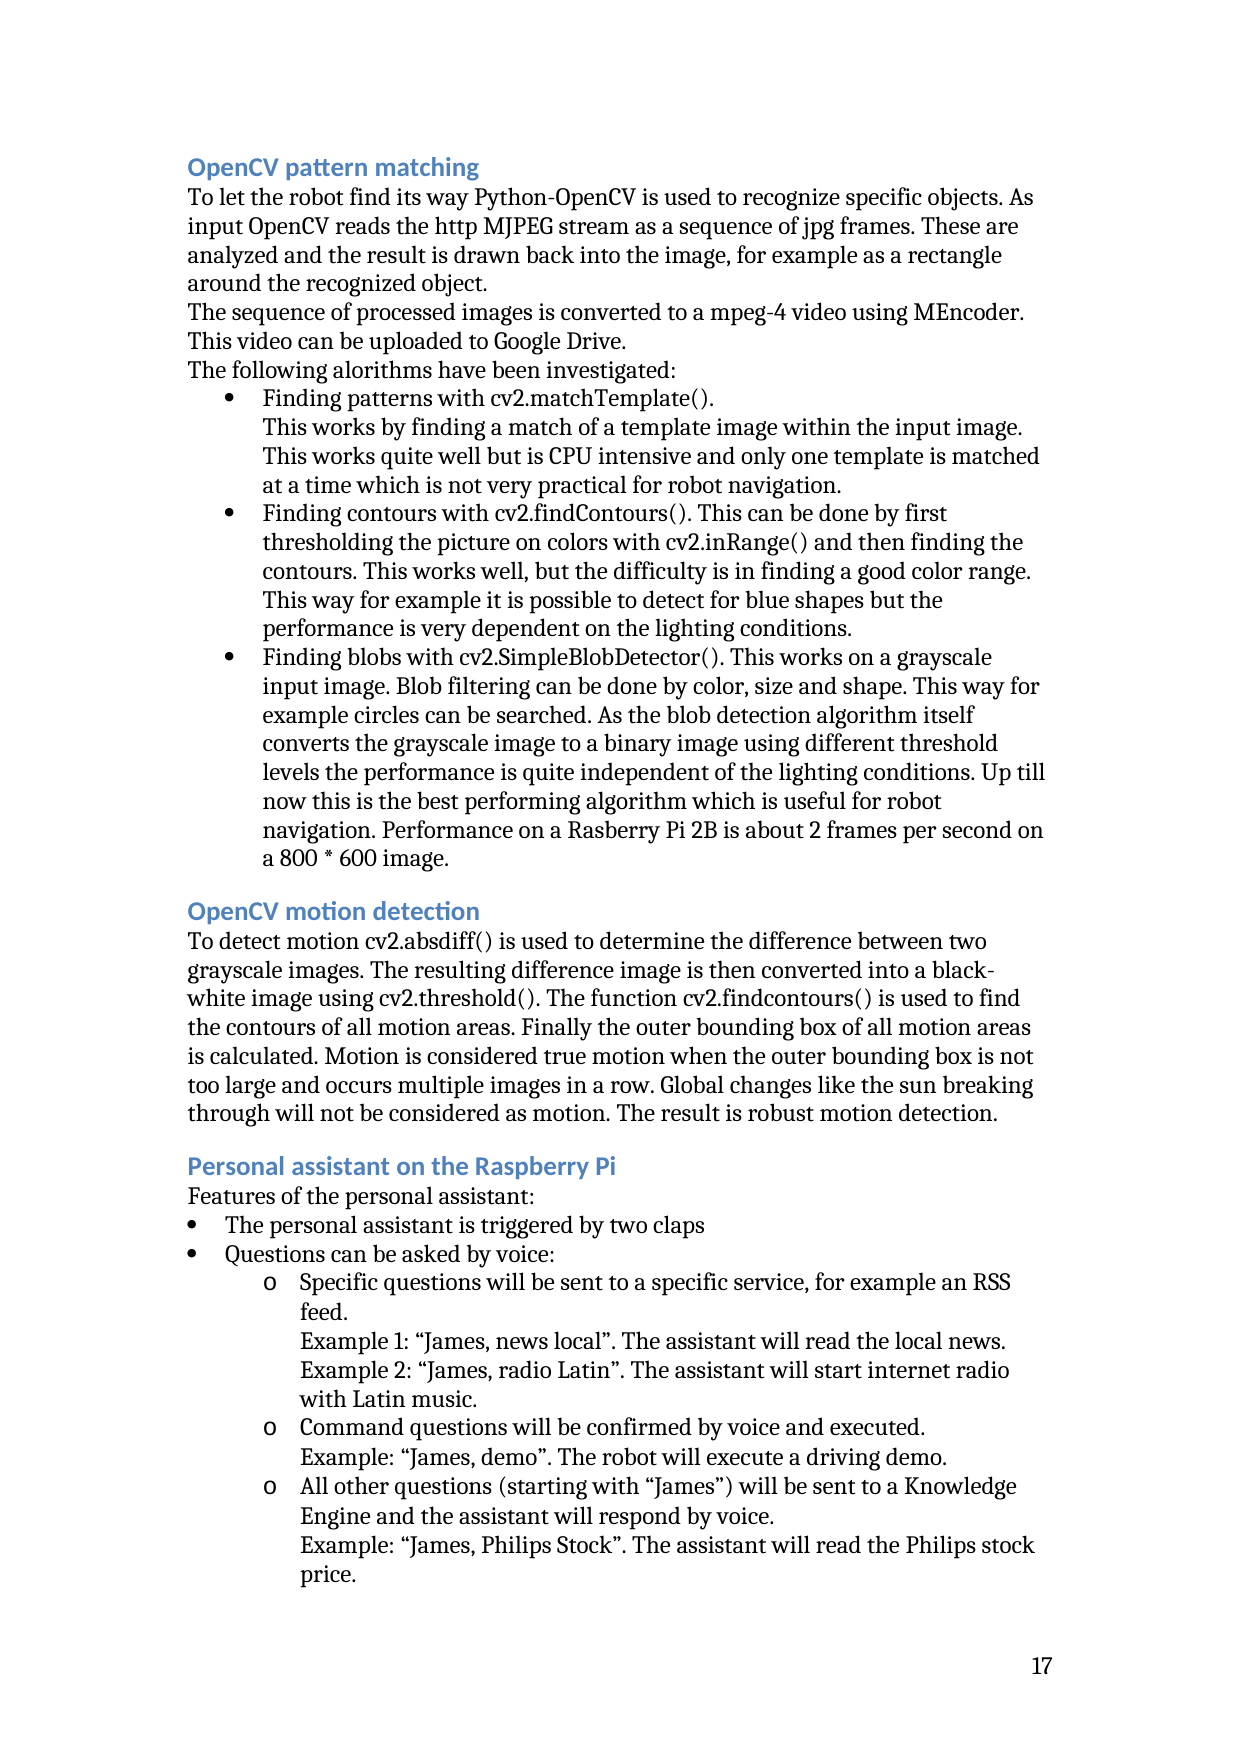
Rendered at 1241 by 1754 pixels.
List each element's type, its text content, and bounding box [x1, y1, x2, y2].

list Finding contours with cv2.findContours(). This can be done by first thresholding the picture on colors with cv2.inRange() and then finding the contours. This works well, but the difficulty is in finding a good color range. This way for example it is possible to detect for blue shapes but the performance is very dependent on the lighting conditions. [225, 499, 1053, 643]
text The following alorithms have been investigated: [187, 356, 1053, 384]
text The sequence of processed images is converted to a mpeg-4 video using MEncoder. This video can be uploaded to Google Drive. [187, 298, 1053, 356]
subtitle Personal assistant on the Raspberry Pi [187, 1149, 1053, 1182]
list Specific questions will be sent to a specific service, for example an RSS feed. Example 1: “James, news local”. The assistant will read the local news. Example 2: “James, radio Latin”. The assistant will start internet radio with Latin music. [262, 1268, 1053, 1413]
list Finding patterns with cv2.matchTemplate(). This works by finding a match of a template image within the input image. This works quite well but is CPU intensive and only one template is matched at a time which is not very practical for robot navigation. [225, 384, 1053, 499]
subtitle OpenCV motion detection [187, 894, 1053, 927]
text Features of the personal assistant: [187, 1182, 1053, 1211]
subtitle OpenCV pattern matching [187, 150, 1053, 183]
list Questions can be asked by voice: [187, 1239, 1053, 1268]
text To detect motion cv2.absdiff() is used to determine the difference between two grayscale images. The resulting difference image is then converted into a black-white image using cv2.threshold(). The function cv2.findcontours() is used to find the contours of all motion areas. Finally the outer bounding box of all motion areas is calculated. Motion is considered true motion when the outer bounding box is not too large and occurs multiple images in a row. Global changes like the sun breaking through will not be considered as motion. The result is robust motion detection. [187, 927, 1053, 1128]
list All other questions (starting with “James”) will be sent to a Knowledge Engine and the assistant will respond by voice. Example: “James, Philips Stock”. The assistant will read the Philips stock price. [262, 1472, 1053, 1588]
list The personal assistant is triggered by two claps [187, 1211, 1053, 1239]
list Finding blobs with cv2.SimpleBlobDetector(). This works on a grayscale input image. Blob filtering can be done by color, size and shape. This way for example circles can be searched. As the blob detection algorithm itself converts the grayscale image to a binary image using different threshold levels the performance is quite independent of the lighting conditions. Up till now this is the best performing algorithm which is useful for robot navigation. Performance on a Rasberry Pi 2B is about 2 frames per second on a 800 * 600 image. [225, 643, 1053, 873]
text To let the robot find its way Python-OpenCV is used to recognize specific objects. As input OpenCV reads the http MJPEG stream as a sequence of jpg frames. These are analyzed and the result is drawn back into the image, for example as a rectangle around the recognized object. [187, 183, 1053, 298]
list Command questions will be confirmed by voice and executed. Example: “James, demo”. The robot will execute a driving demo. [262, 1413, 1053, 1472]
